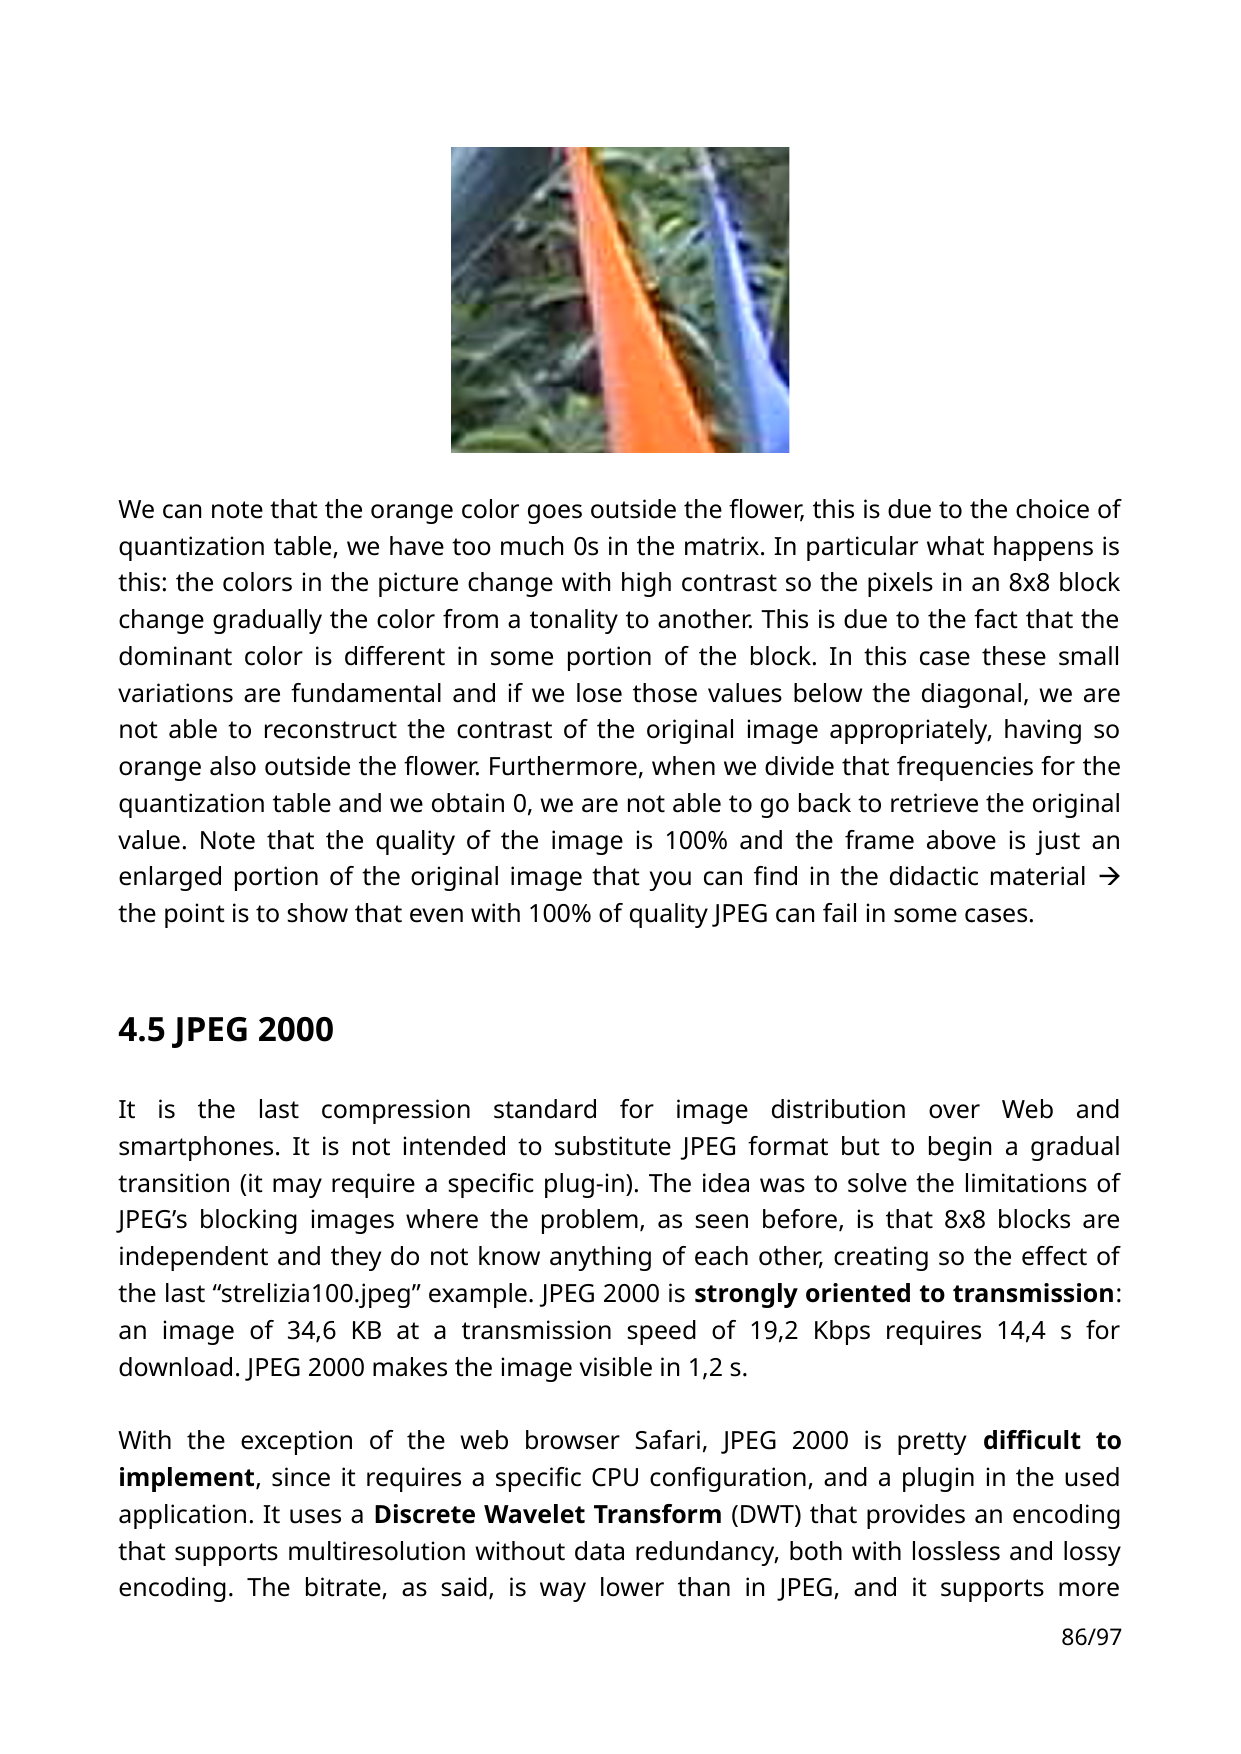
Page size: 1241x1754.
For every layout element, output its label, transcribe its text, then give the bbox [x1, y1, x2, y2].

text We can note that the orange color goes outside the flower, this is due to the choice of quantization table, we have too much 0s in the matrix. In particular what happens is this: the colors in the picture change with high contrast so the pixels in an 8x8 block change gradually the color from a tonality to another. This is due to the fact that the dominant color is different in some portion of the block. In this case these small variations are fundamental and if we lose those values below the diagonal, we are not able to reconstruct the contrast of the original image appropriately, having so orange also outside the flower. Furthermore, when we divide that frequencies for the quantization table and we obtain 0, we are not able to go back to retrieve the original value. Note that the quality of the image is 100% and the frame above is just an enlarged portion of the original image that you can find in the didactic material the point is to show that even with 100% of quality JPEG can fail in some cases. [118, 491, 1122, 930]
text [118, 1423, 1122, 1604]
picture [451, 147, 790, 453]
text It is the last compression standard for image distribution over Web and smartphones. It is not intended to substitute JPEG format but to begin a gradual transition (it may require a specific plug-in). The idea was to solve the limitations of JPEG’s blocking images where the problem, as seen before, is that 8x8 blocks are independent and they do not know anything of each other, creating so the effect of the last “strelizia100.jpeg” example. JPEG 2000 is strongly oriented to transmission: an image of 34,6 KB at a transmission speed of 19,2 Kbps requires 14,4 s for download. JPEG 2000 makes the image visible in 1,2 s. [118, 1092, 1122, 1383]
subtitle 4.5 JPEG 2000 [118, 1006, 1122, 1052]
